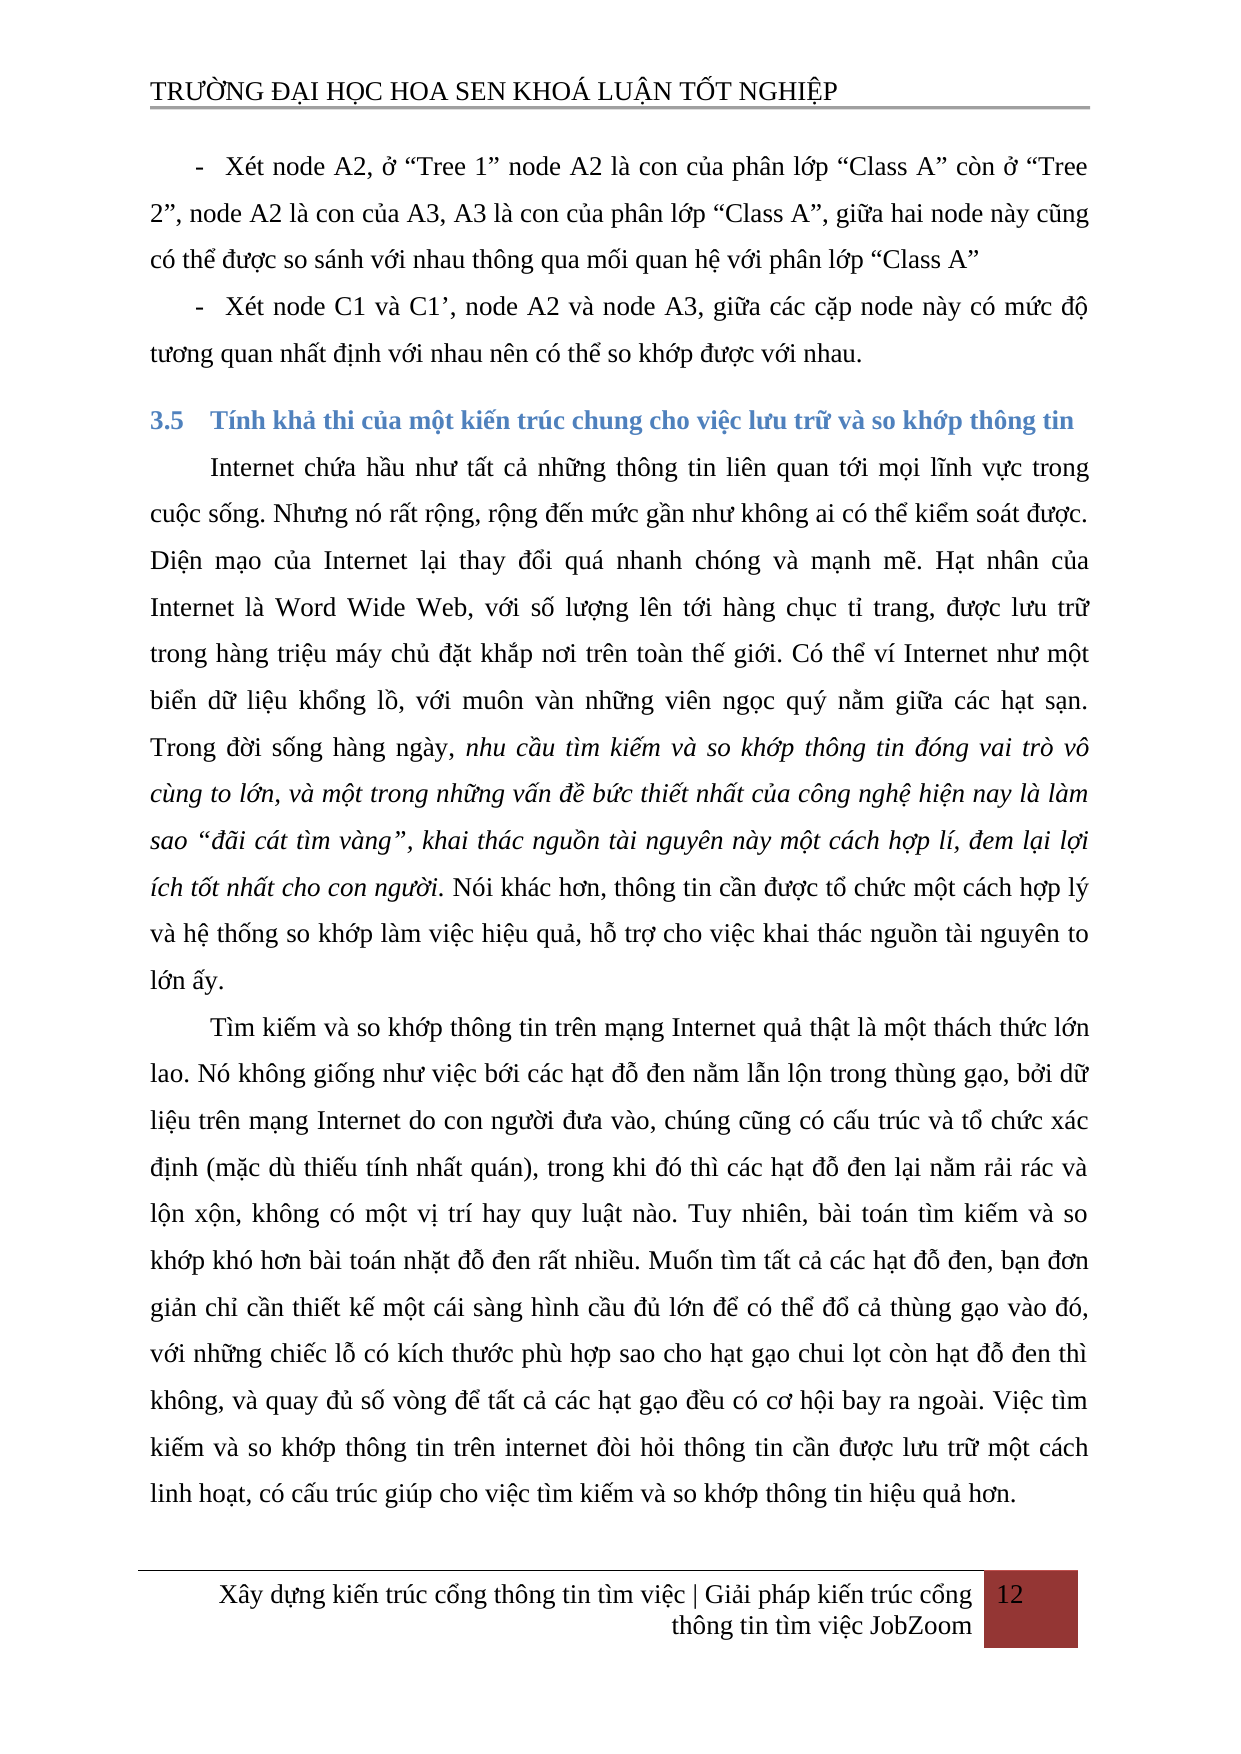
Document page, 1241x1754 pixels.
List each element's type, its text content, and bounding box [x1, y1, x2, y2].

list Xét node C1 và C1’, node A2 và node A3, giữa các cặp node này có mức độ tương quan nhất định với nhau nên có thể so khớp được với nhau. [150, 290, 1090, 368]
text Internet chứa hầu như tất cả những thông tin liên quan tới mọi lĩnh vực trong cuộc sống. Nhưng nó rất rộng, rộng đến mức gần như không ai có thể kiểm soát được. Diện mạo của Internet lại thay đổi quá nhanh chóng và mạnh mẽ. Hạt nhân của Internet là Word Wide Web, với số lượng lên tới hàng chục tỉ trang, được lưu trữ trong hàng triệu máy chủ đặt khắp nơi trên toàn thế giới. Có thể ví Internet như một biển dữ liệu khổng lồ, với muôn vàn những viên ngọc quý nằm giữa các hạt sạn. Trong đời sống hàng ngày, nhu cầu tìm kiếm và so khớp thông tin đóng vai trò vô cùng to lớn, và một trong những vấn đề bức thiết nhất của công nghệ hiện nay là làm sao “đãi cát tìm vàng”, khai thác nguồn tài nguyên này một cách hợp lí, đem lại lợi ích tốt nhất cho con người. Nói khác hơn, thông tin cần được tổ chức một cách hợp lý và hệ thống so khớp làm việc hiệu quả, hỗ trợ cho việc khai thác nguồn tài nguyên to lớn ấy. [150, 451, 1090, 995]
list Xét node A2, ở “Tree 1” node A2 là con của phân lớp “Class A” còn ở “Tree 2”, node A2 là con của A3, A3 là con của phân lớp “Class A”, giữa hai node này cũng có thể được so sánh với nhau thông qua mối quan hệ với phân lớp “Class A” [150, 150, 1090, 274]
text Tìm kiếm và so khớp thông tin trên mạng Internet quả thật là một thách thức lớn lao. Nó không giống như việc bới các hạt đỗ đen nằm lẫn lộn trong thùng gạo, bởi dữ liệu trên mạng Internet do con người đưa vào, chúng cũng có cấu trúc và tổ chức xác định (mặc dù thiếu tính nhất quán), trong khi đó thì các hạt đỗ đen lại nằm rải rác và lộn xộn, không có một vị trí hay quy luật nào. Tuy nhiên, bài toán tìm kiếm và so khớp khó hơn bài toán nhặt đỗ đen rất nhiều. Muốn tìm tất cả các hạt đỗ đen, bạn đơn giản chỉ cần thiết kế một cái sàng hình cầu đủ lớn để có thể đổ cả thùng gạo vào đó, với những chiếc lỗ có kích thước phù hợp sao cho hạt gạo chui lọt còn hạt đỗ đen thì không, và quay đủ số vòng để tất cả các hạt gạo đều có cơ hội bay ra ngoài. Việc tìm kiếm và so khớp thông tin trên internet đòi hỏi thông tin cần được lưu trữ một cách linh hoạt, có cấu trúc giúp cho việc tìm kiếm và so khớp thông tin hiệu quả hơn. [150, 1011, 1090, 1509]
subtitle Tính khả thi của một kiến trúc chung cho việc lưu trữ và so khớp thông tin [150, 404, 1090, 435]
